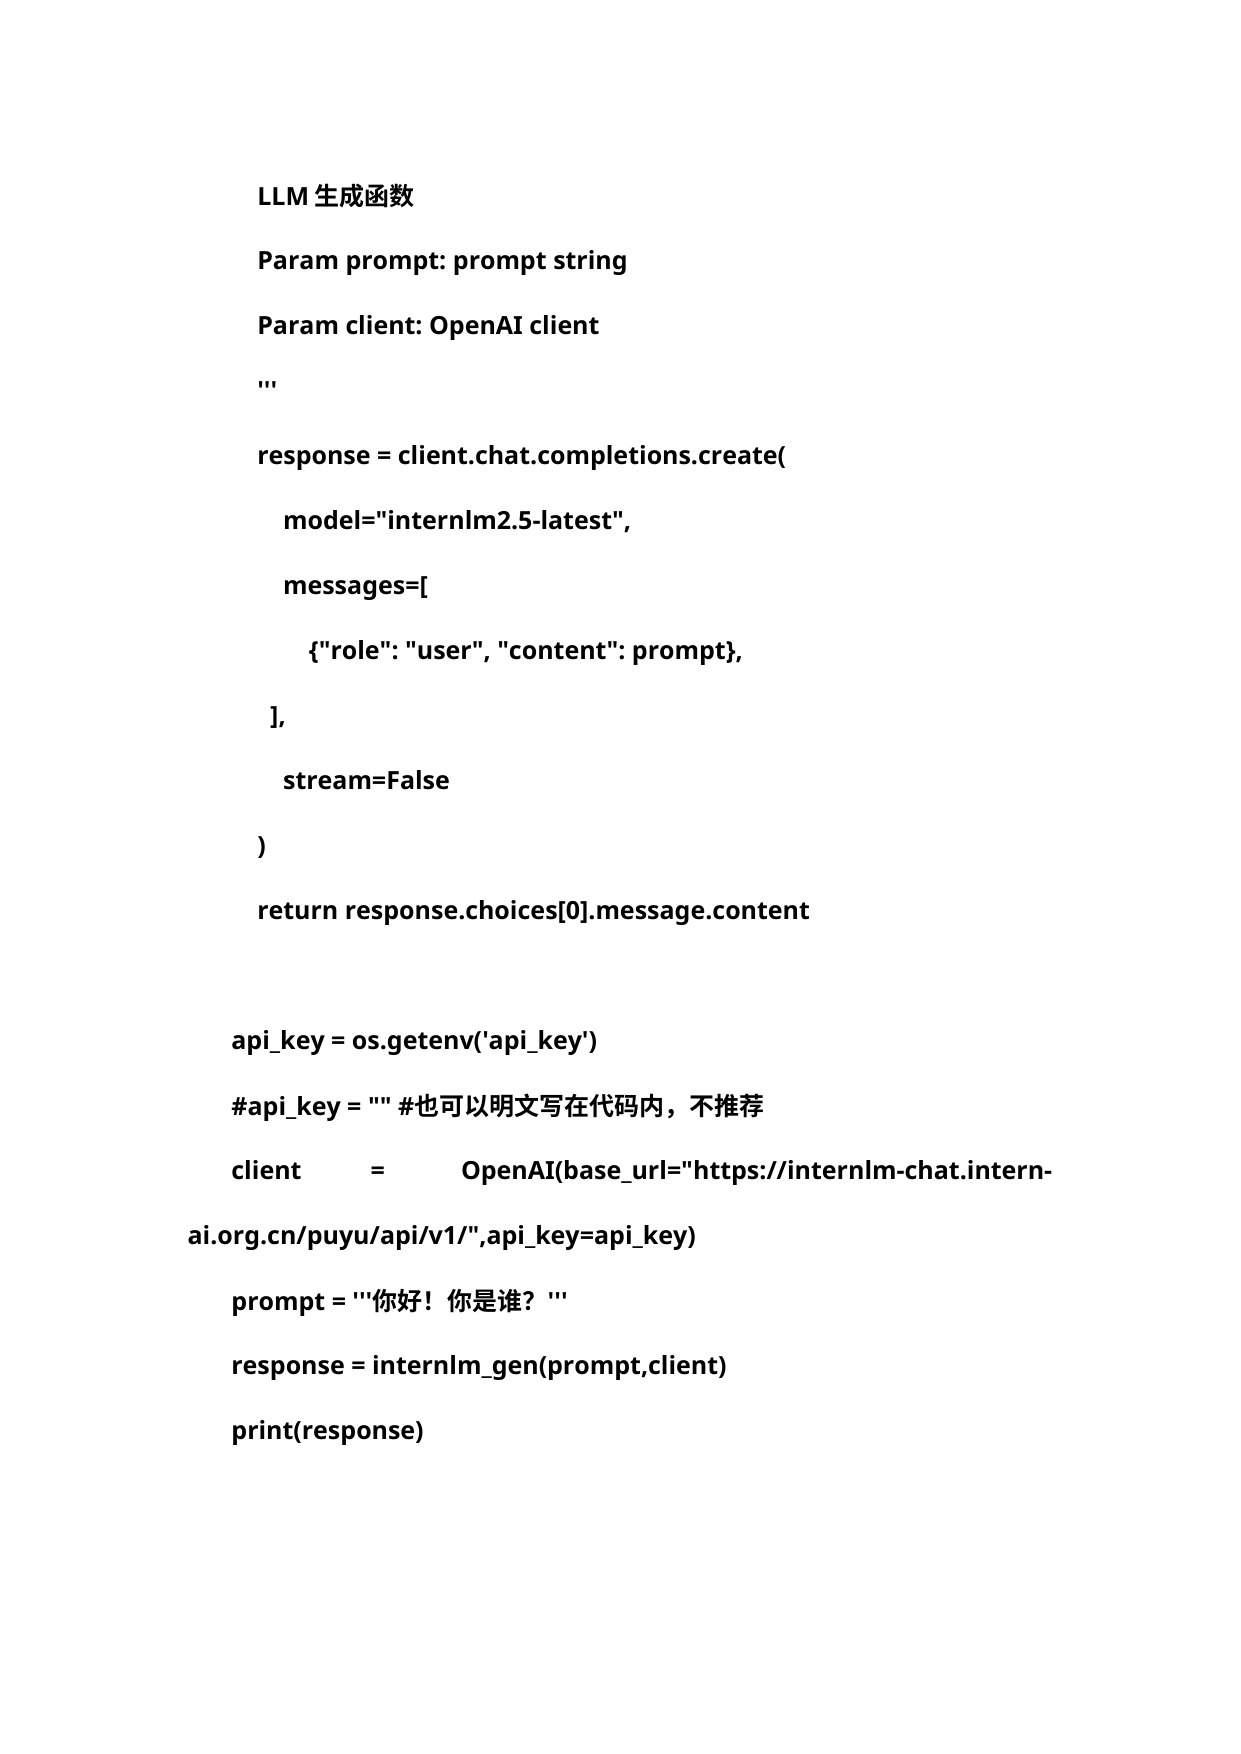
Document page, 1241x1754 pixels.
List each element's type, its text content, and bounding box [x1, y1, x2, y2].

text print(response) [187, 1397, 1053, 1462]
text model="internlm2.5-latest", [187, 487, 1053, 552]
text #api_key = "" #也可以明文写在代码内，不推荐 [187, 1072, 1053, 1137]
text api_key = os.getenv('api_key') [187, 1007, 1053, 1072]
text prompt = '''你好！你是谁？''' [187, 1267, 1053, 1332]
text ''' [187, 357, 1053, 422]
text LLM生成函数 [187, 162, 1053, 227]
text return response.choices[0].message.content [187, 877, 1053, 942]
text Param prompt: prompt string [187, 227, 1053, 292]
text Param client: OpenAI client [187, 292, 1053, 357]
text response = internlm_gen(prompt,client) [187, 1332, 1053, 1397]
text response = client.chat.completions.create( [187, 422, 1053, 487]
text stream=False [187, 747, 1053, 812]
text {"role": "user", "content": prompt}, [187, 617, 1053, 682]
text ], [187, 682, 1053, 747]
text ) [187, 812, 1053, 877]
text client = OpenAI(base_url="https://internlm-chat.intern-ai.org.cn/puyu/api/v1/",api_key=api_key) [187, 1137, 1053, 1267]
text messages=[ [187, 552, 1053, 617]
